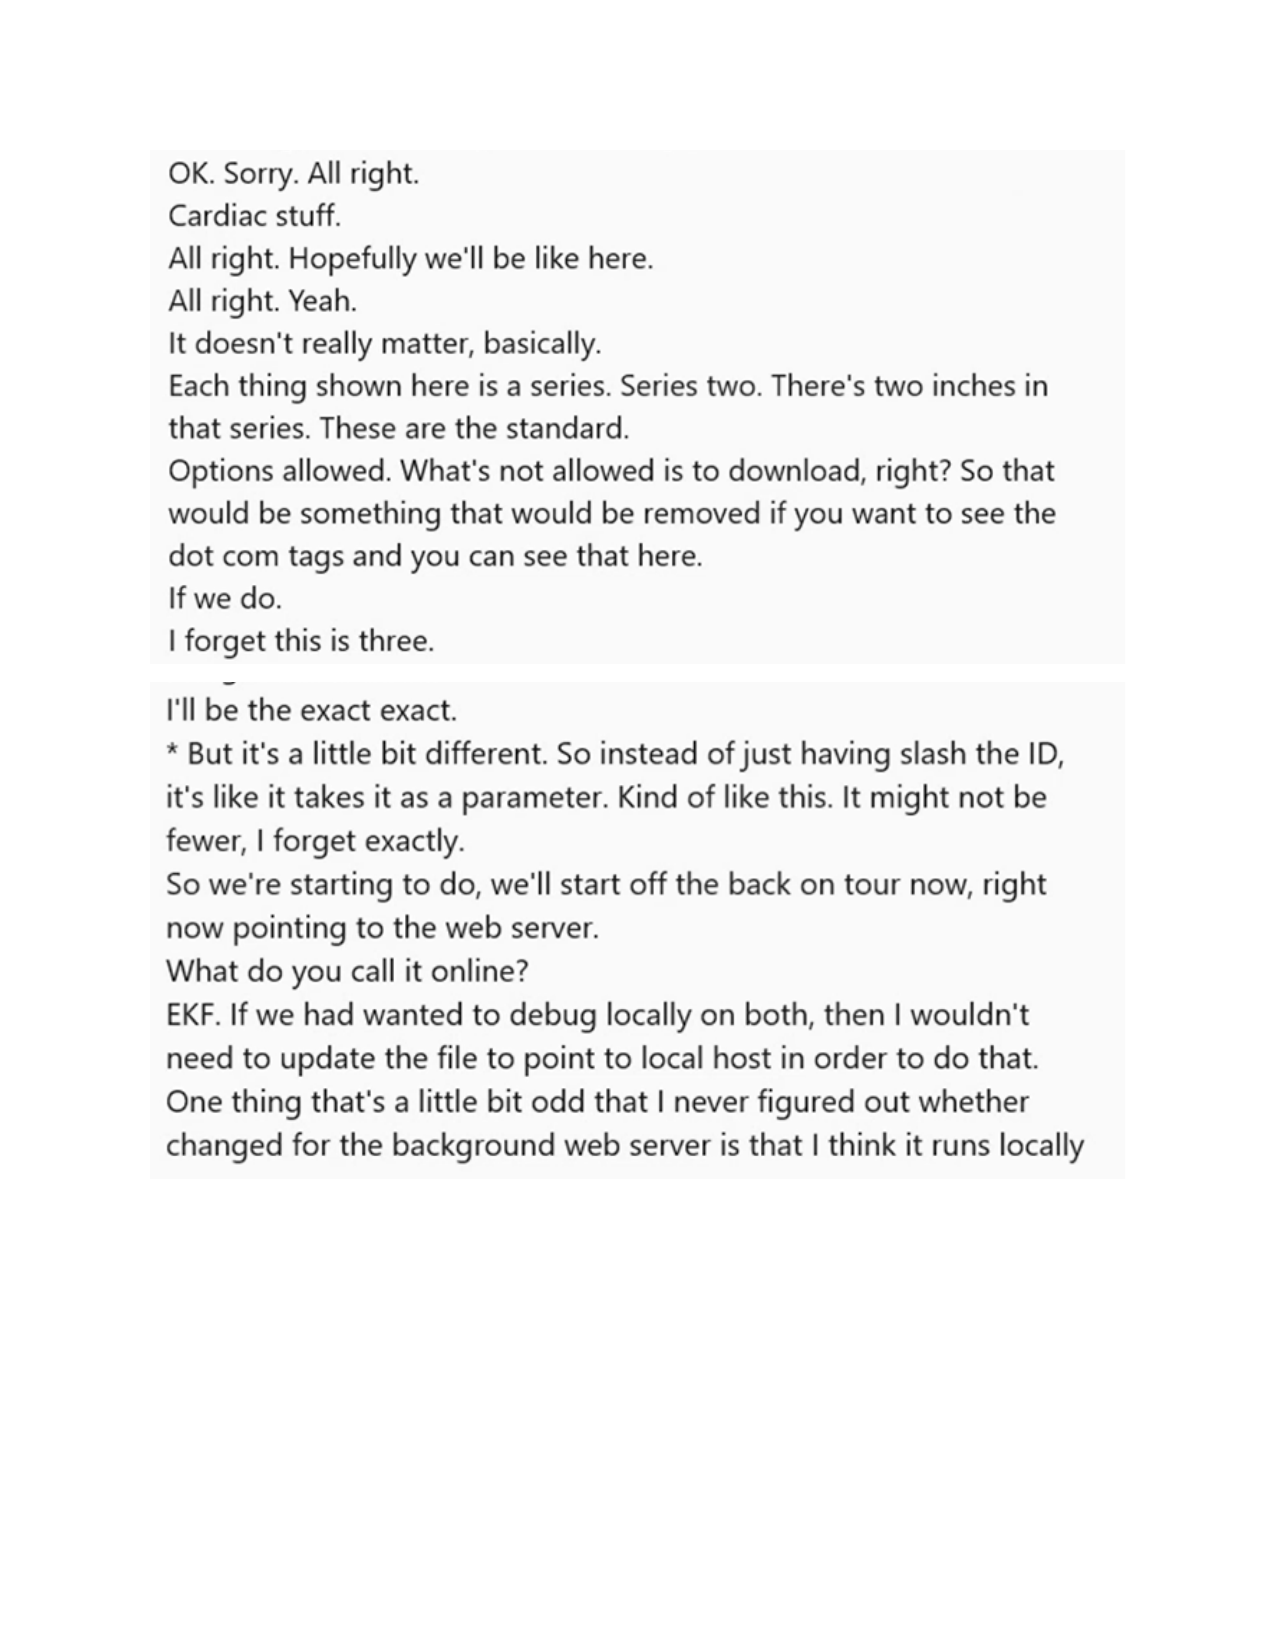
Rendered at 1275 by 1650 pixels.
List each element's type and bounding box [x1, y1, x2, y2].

picture [150, 150, 1125, 664]
picture [150, 682, 1125, 1179]
